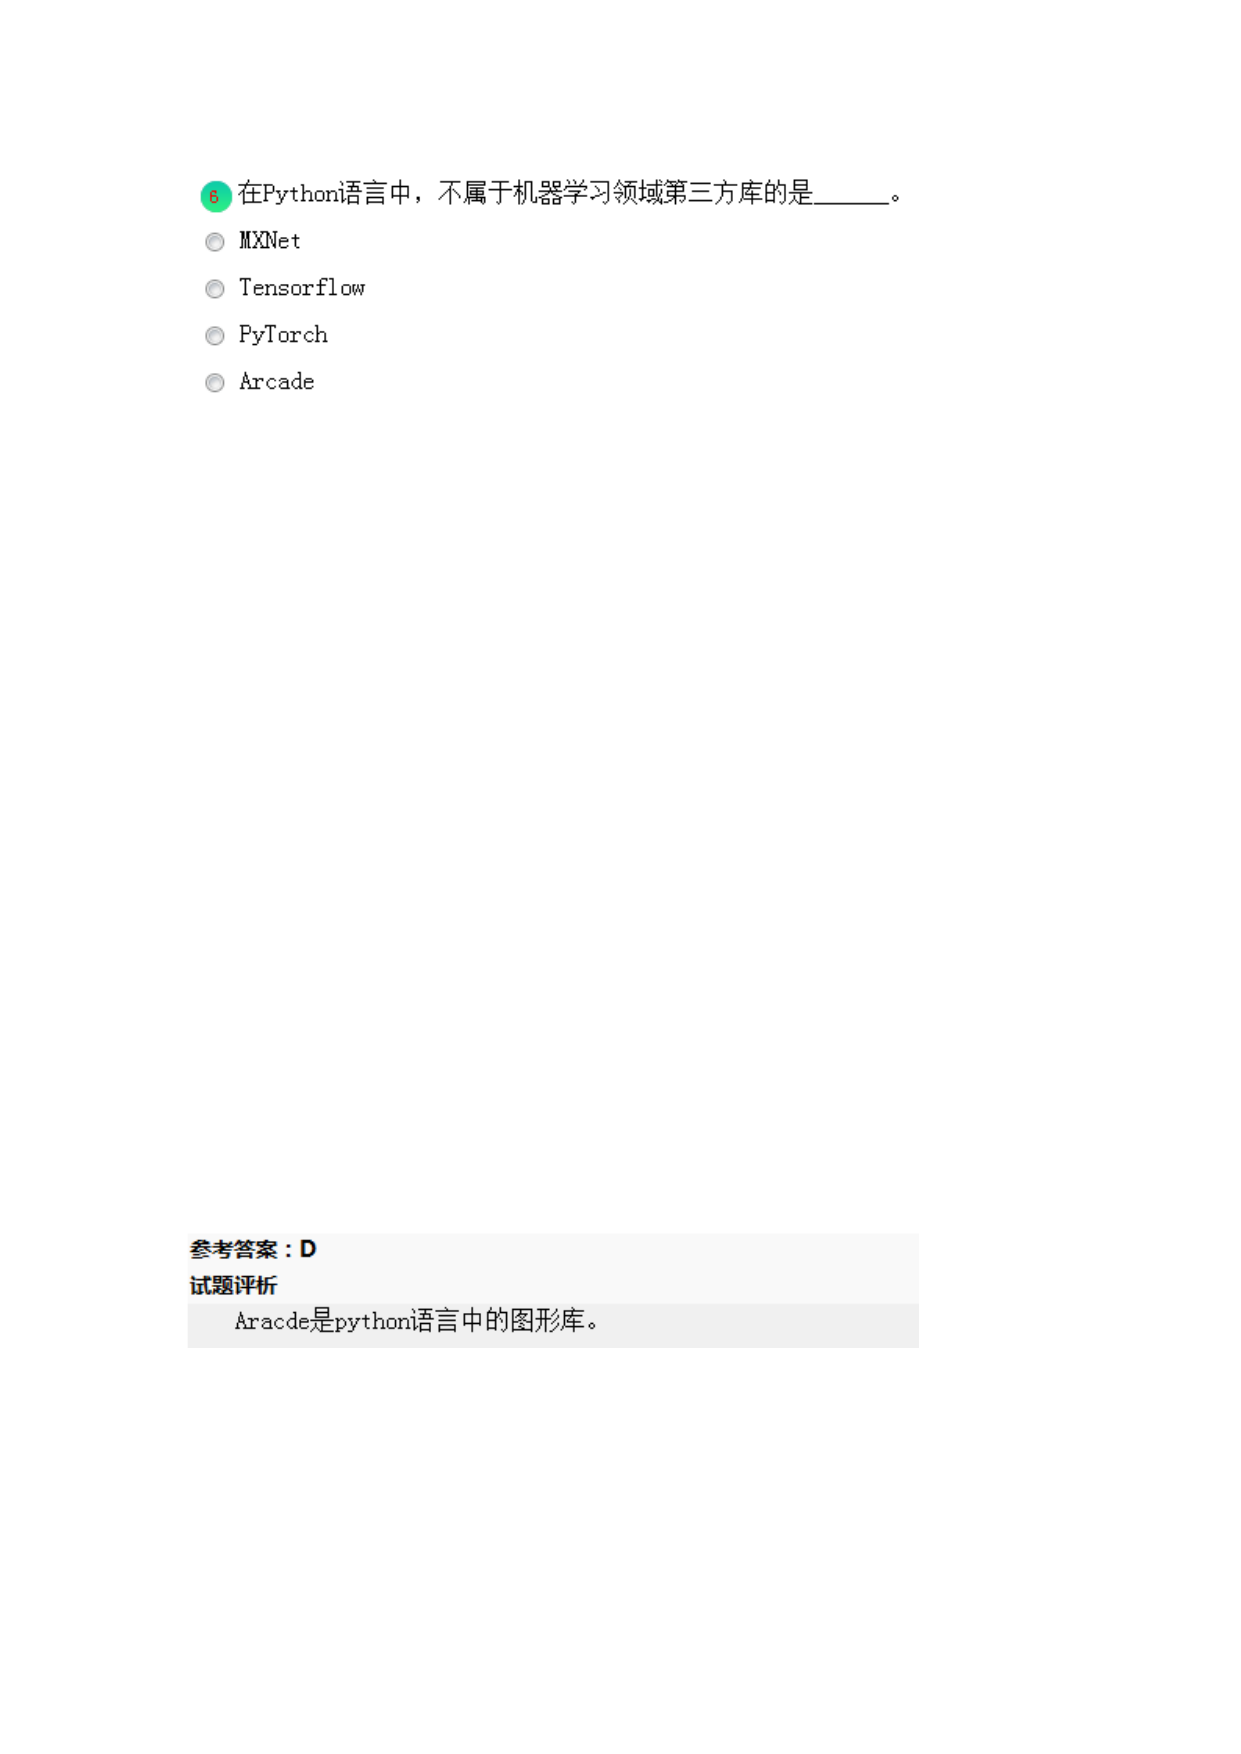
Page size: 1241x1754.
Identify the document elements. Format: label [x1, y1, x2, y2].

picture [187, 162, 919, 1348]
